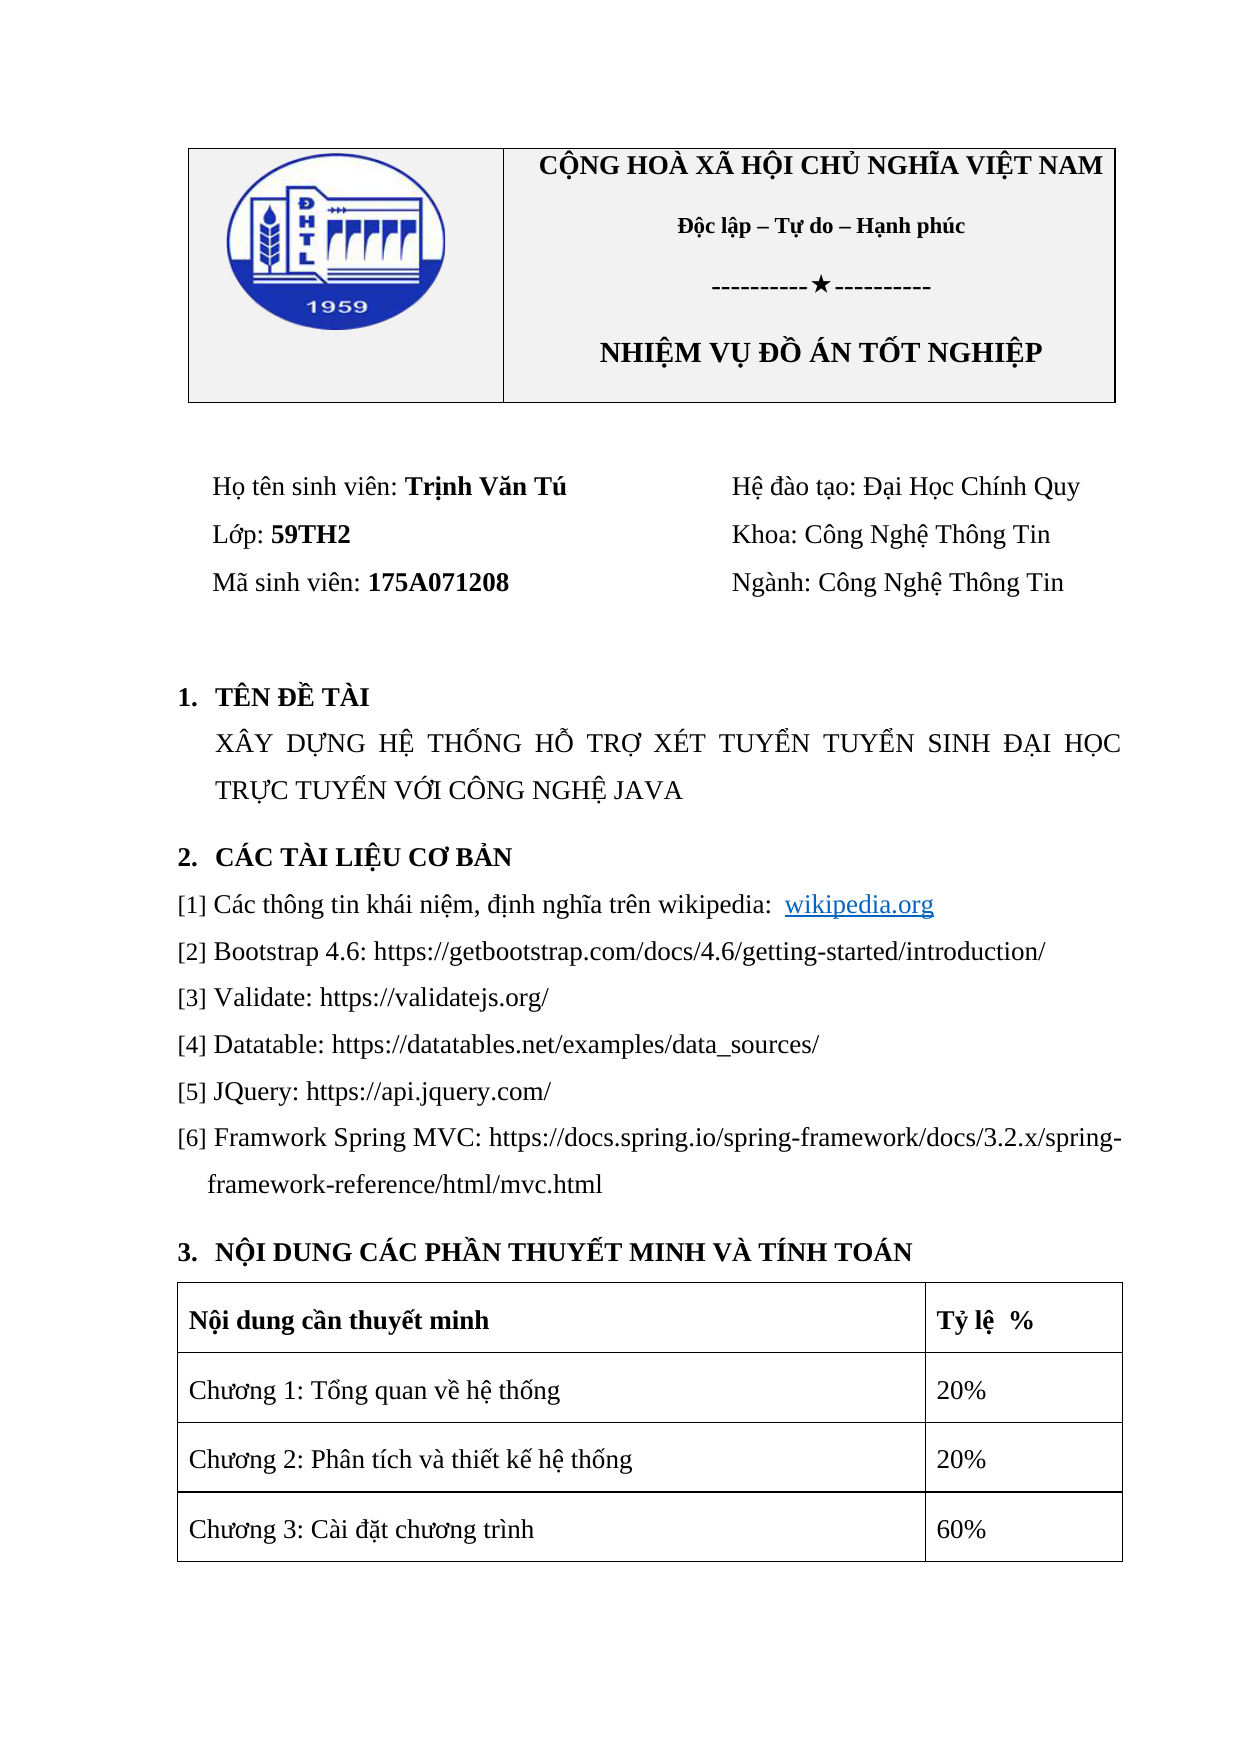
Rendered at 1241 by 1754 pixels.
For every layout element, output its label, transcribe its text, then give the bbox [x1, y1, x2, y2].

table_cell 20% [926, 1353, 1122, 1422]
table_header Họ tên sinh viên: Trịnh Văn Tú [177, 470, 697, 518]
table_cell 20% [926, 1423, 1122, 1491]
table_header Tỷ lệ % [926, 1283, 1122, 1352]
table_cell Chương 3: Cài đặt chương trình [178, 1493, 925, 1561]
table_cell Ngành: Công Nghệ Thông Tin [697, 566, 1122, 614]
table_cell Khoa: Công Nghệ Thông Tin [697, 518, 1122, 566]
table_header [189, 149, 503, 402]
table_header Hệ đào tạo: Đại Học Chính Quy [697, 470, 1122, 518]
list Framwork Spring MVC: https://docs.spring.io/spring-framework/docs/3.2.x/spring-framework-reference/html/mvc.html [177, 1121, 1122, 1199]
list JQuery: https://api.jquery.com/ [177, 1075, 1122, 1106]
table_header CỘNG HOÀ XÃ HỘI CHỦ NGHĨA VIỆT NAM Độc lập – Tự do – Hạnh phúc -------------------- NHIỆM VỤ ĐỒ ÁN TỐT NGHIỆP [504, 149, 1114, 402]
picture [226, 153, 446, 330]
table_cell Lớp: 59TH2 [177, 518, 697, 566]
table_cell Chương 1: Tổng quan về hệ thống [178, 1353, 925, 1422]
table_cell 60% [926, 1493, 1122, 1561]
list Các thông tin khái niệm, định nghĩa trên wikipedia: wikipedia.org [177, 888, 1122, 919]
list Datatable: https://datatables.net/examples/data_sources/ [177, 1028, 1122, 1059]
table_cell Chương 2: Phân tích và thiết kế hệ thống [178, 1423, 925, 1491]
list TÊN ĐỀ TÀI [177, 681, 1122, 712]
table_cell Mã sinh viên: 175A071208 [177, 566, 697, 614]
list Bootstrap 4.6: https://getbootstrap.com/docs/4.6/getting-started/introduction/ [177, 935, 1122, 966]
list XÂY DỰNG HỆ THỐNG HỖ TRỢ XÉT TUYỂN TUYỂN SINH ĐẠI HỌC TRỰC TUYẾN VỚI CÔNG NGHỆ JAVA [215, 727, 1122, 805]
list NỘI DUNG CÁC PHẦN THUYẾT MINH VÀ TÍNH TOÁN [177, 1236, 1122, 1267]
list Validate: https://validatejs.org/ [177, 981, 1122, 1013]
table_header Nội dung cần thuyết minh [178, 1283, 925, 1352]
list CÁC TÀI LIỆU CƠ BẢN [177, 841, 1122, 873]
